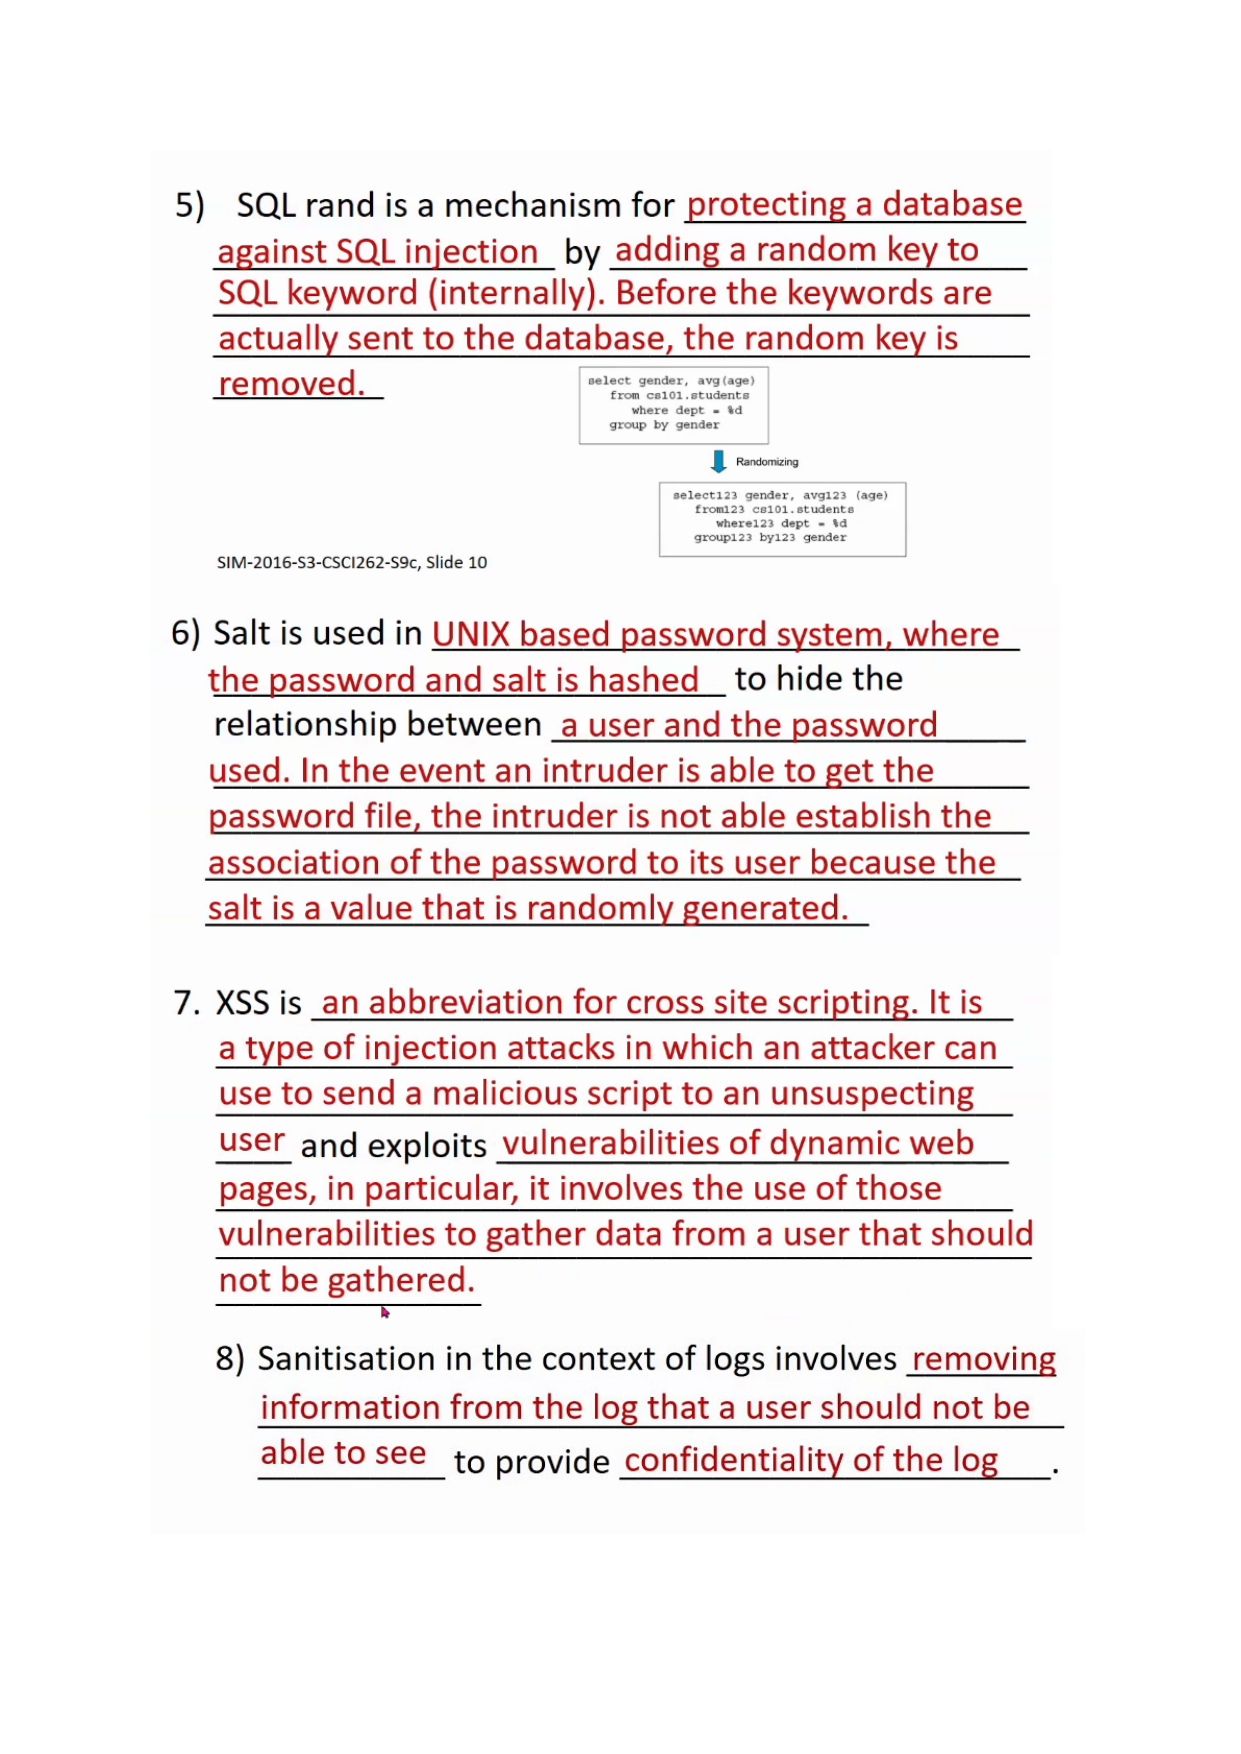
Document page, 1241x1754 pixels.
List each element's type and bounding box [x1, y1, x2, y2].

picture [150, 150, 1086, 1534]
